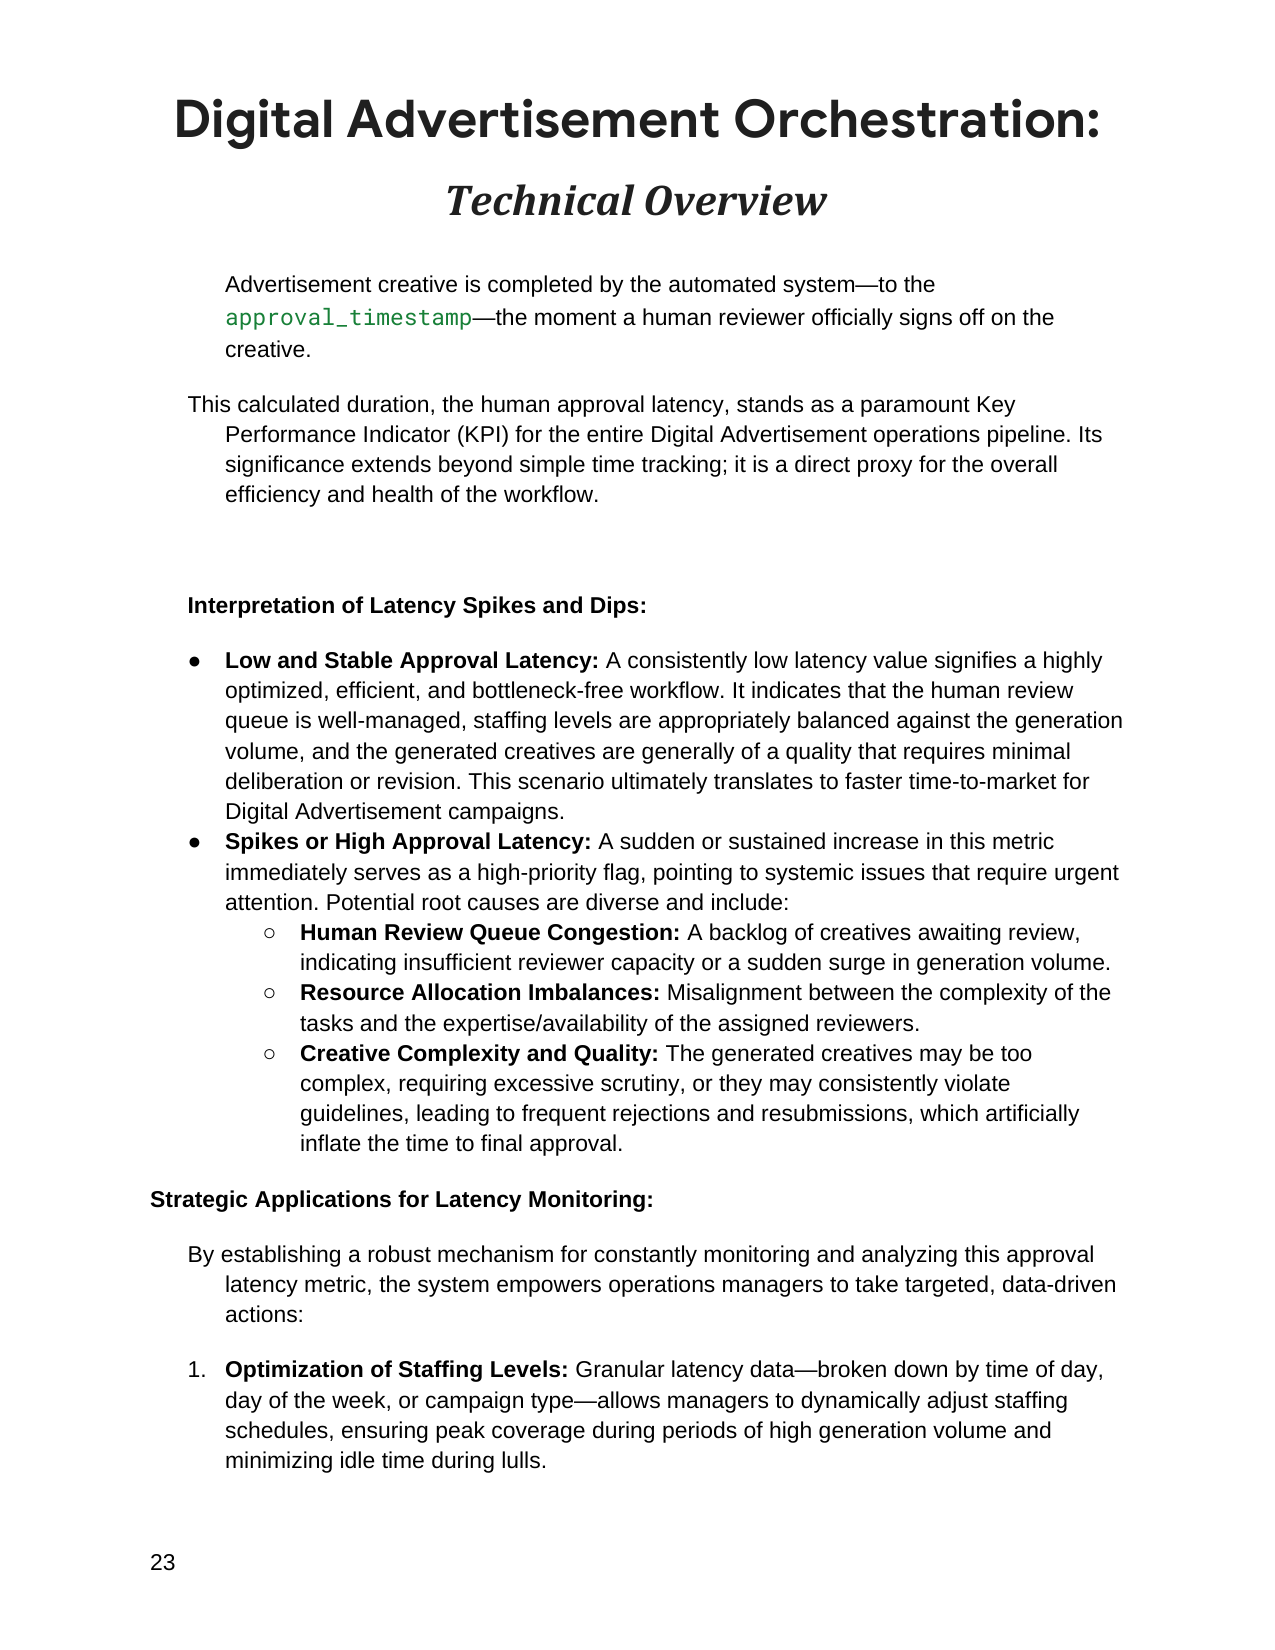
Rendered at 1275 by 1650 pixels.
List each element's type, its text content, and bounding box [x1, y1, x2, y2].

list Low and Stable Approval Latency: A consistently low latency value signifies a highly optimized, efficient, and bottleneck-free workflow. It indicates that the human review queue is well-managed, staffing levels are appropriately balanced against the generation volume, and the generated creatives are generally of a quality that requires minimal deliberation or revision. This scenario ultimately translates to faster time-to-market for Digital Advertisement campaigns. [187, 647, 1125, 824]
text Strategic Applications for Latency Monitoring: [150, 1186, 1125, 1212]
list Resource Allocation Imbalances: Misalignment between the complexity of the tasks and the expertise/availability of the assigned reviewers. [262, 979, 1125, 1036]
list Creative Complexity and Quality: The generated creatives may be too complex, requiring excessive scrutiny, or they may consistently violate guidelines, leading to frequent rejections and resubmissions, which artificially inflate the time to final approval. [262, 1040, 1125, 1157]
list Optimization of Staffing Levels: Granular latency data—broken down by time of day, day of the week, or campaign type—allows managers to dynamically adjust staffing schedules, ensuring peak coverage during periods of high generation volume and minimizing idle time during lulls. [187, 1356, 1125, 1473]
text This calculated duration, the human approval latency, stands as a paramount Key Performance Indicator (KPI) for the entire Digital Advertisement operations pipeline. Its significance extends beyond simple time tracking; it is a direct proxy for the overall efficiency and health of the workflow. [187, 391, 1125, 508]
list Human Review Queue Congestion: A backlog of creatives awaiting review, indicating insufficient reviewer capacity or a sudden surge in generation volume. [262, 919, 1125, 976]
text Interpretation of Latency Spikes and Dips: [187, 592, 1125, 618]
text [187, 271, 1125, 362]
text By establishing a robust mechanism for constantly monitoring and analyzing this approval latency metric, the system empowers operations managers to take targeted, data-driven actions: [187, 1241, 1125, 1328]
list Spikes or High Approval Latency: A sudden or sustained increase in this metric immediately serves as a high-priority flag, pointing to systemic issues that require urgent attention. Potential root causes are diverse and include: [187, 828, 1125, 915]
